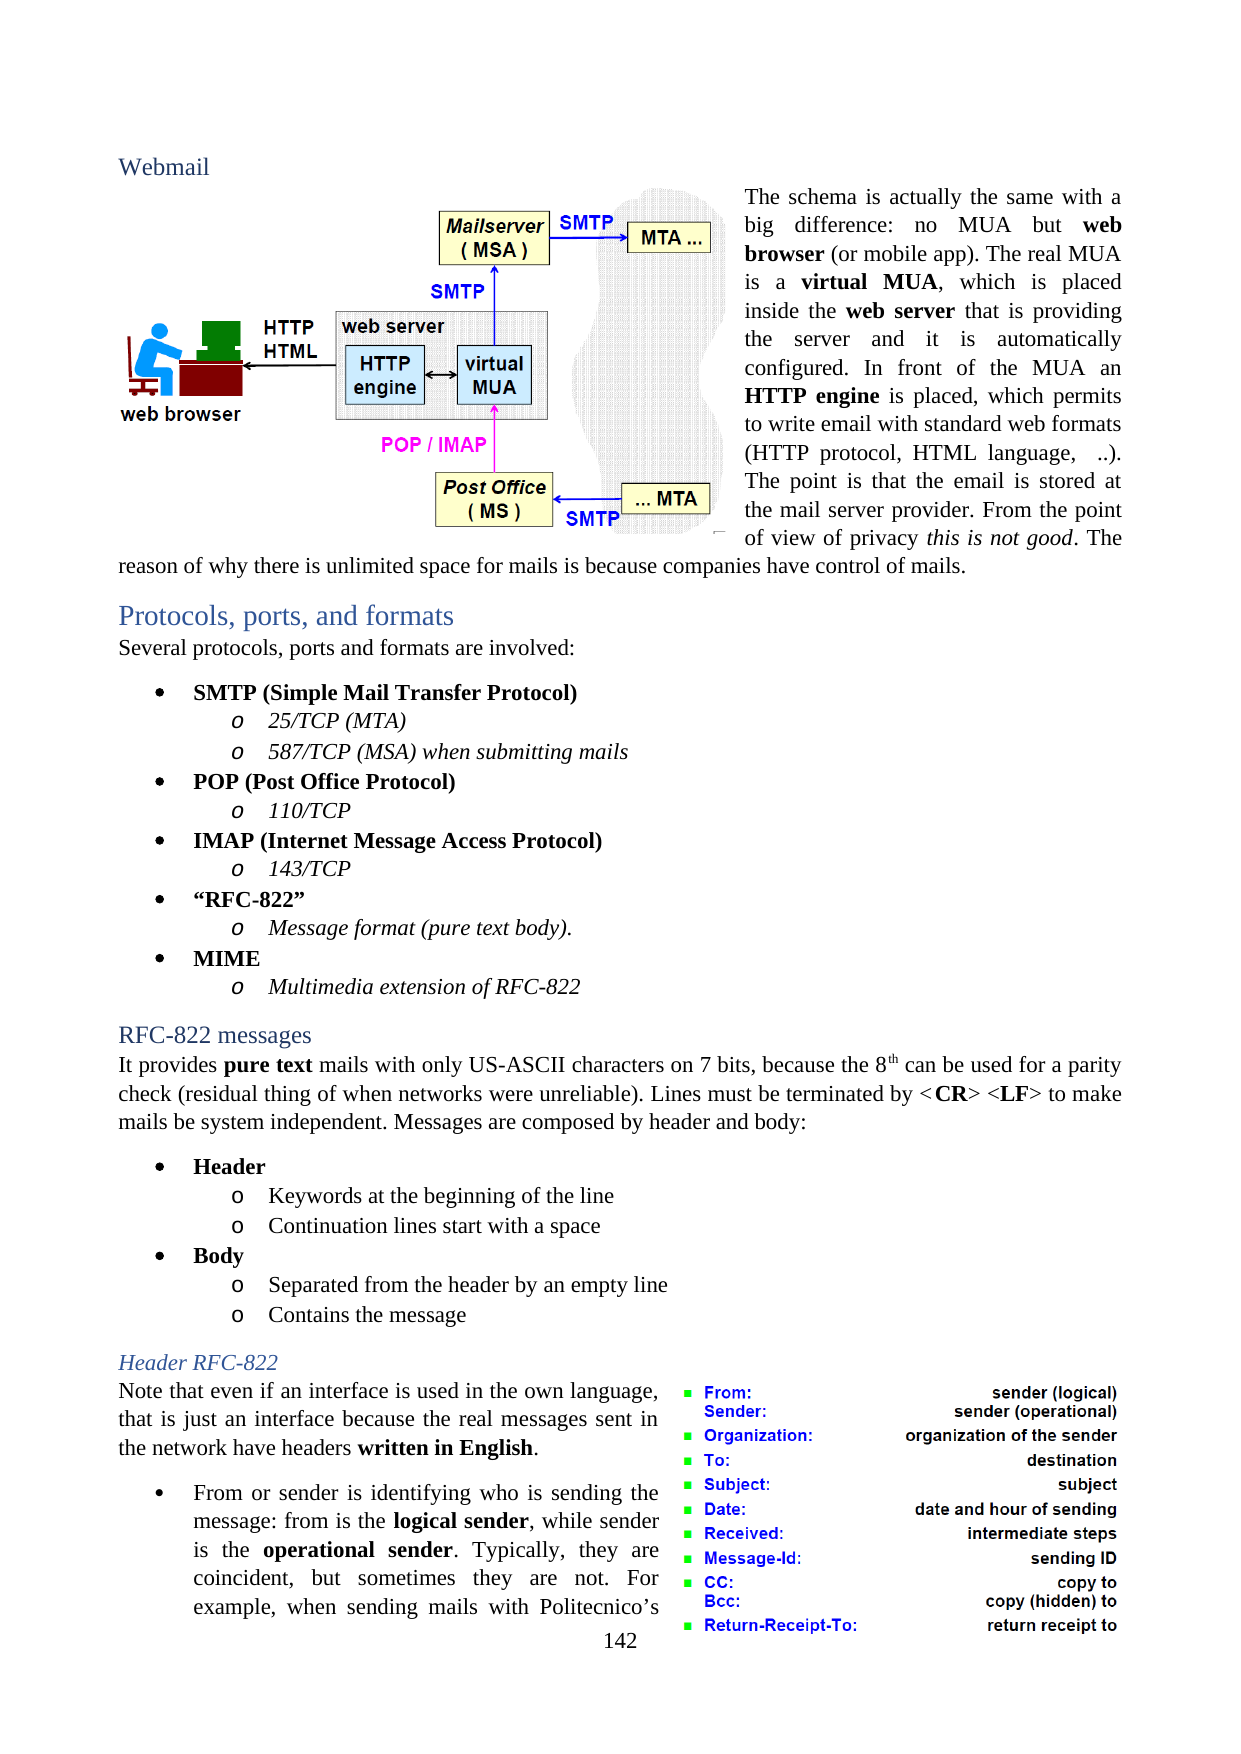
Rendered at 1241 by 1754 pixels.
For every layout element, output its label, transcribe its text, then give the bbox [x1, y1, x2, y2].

text It provides pure text mails with only US-ASCII characters on 7 bits, because the 8th can be used for a parity check (residual thing of when networks were unreliable). Lines must be terminated by <CR> <LF> to make mails be system independent. Messages are composed by header and body: [118, 1051, 1122, 1134]
list 587/TCP (MSA) when submitting mails [231, 738, 1122, 766]
subtitle Header RFC-822 [118, 1348, 1122, 1375]
list IMAP (Internet Message Access Protocol) [156, 827, 1122, 853]
list Contains the message [231, 1301, 1122, 1330]
picture [118, 183, 726, 534]
text Several protocols, ports and formats are involved: [118, 634, 1122, 660]
subtitle RFC-822 messages [118, 1020, 1122, 1049]
list POP (Post Office Protocol) [156, 768, 1122, 794]
list MIME [156, 945, 1122, 971]
list Body [156, 1243, 1122, 1269]
text Note that even if an interface is used in the own language, that is just an interface because the real messages sent in the network have headers written in English. [118, 1377, 1122, 1460]
list “RFC-822” [156, 886, 1122, 912]
list 25/TCP (MTA) [231, 707, 1122, 736]
list SMTP (Simple Mail Transfer Protocol) [156, 679, 1122, 705]
list Keywords at the beginning of the line [231, 1182, 1122, 1210]
picture [678, 1379, 1123, 1640]
list Header [156, 1153, 1122, 1180]
list 143/TCP [231, 856, 1122, 884]
list Message format (pure text body). [231, 914, 1122, 943]
list 110/TCP [231, 797, 1122, 825]
list Continuation lines start with a space [231, 1212, 1122, 1240]
subtitle Protocols, ports, and formats [118, 598, 1122, 631]
list Multimedia extension of RFC-822 [231, 973, 1122, 1001]
list Separated from the header by an empty line [231, 1271, 1122, 1299]
subtitle Webmail [118, 152, 1122, 181]
